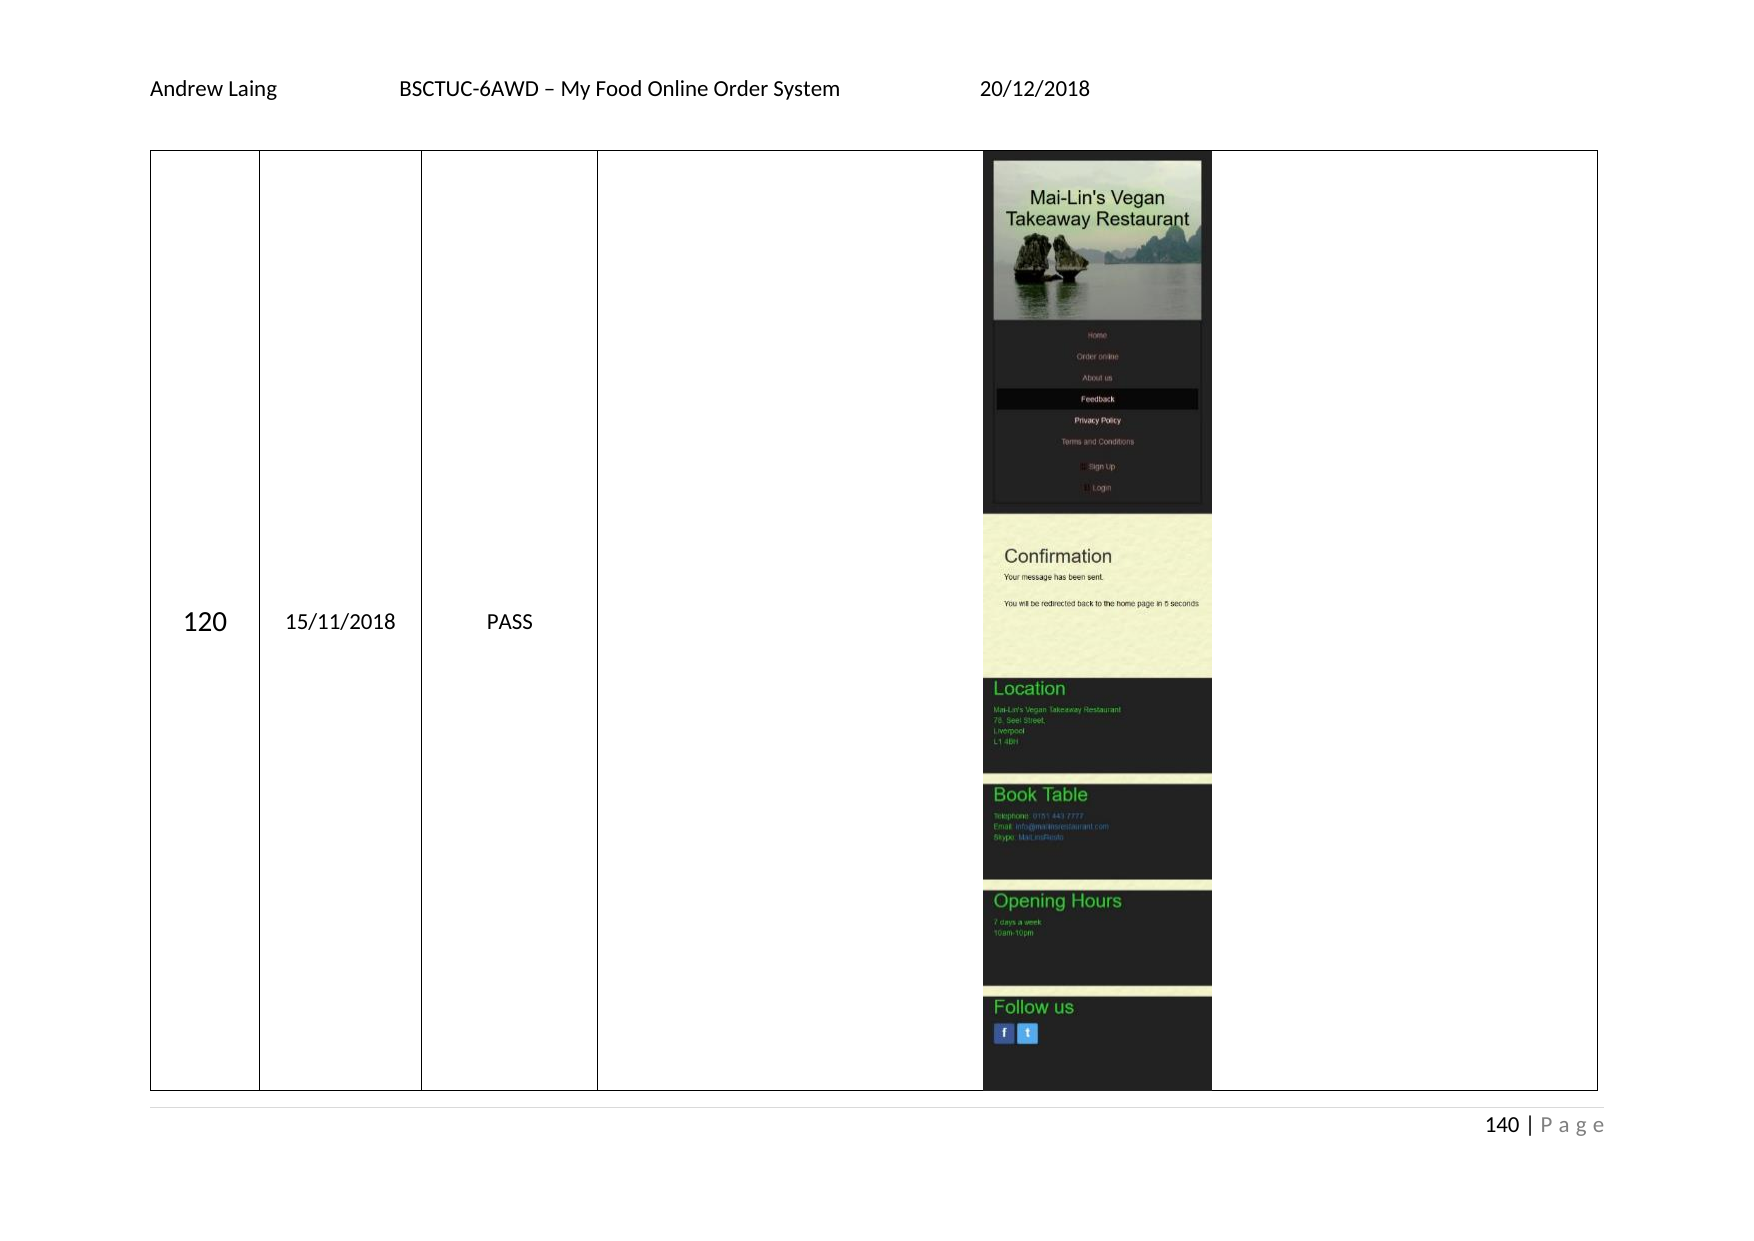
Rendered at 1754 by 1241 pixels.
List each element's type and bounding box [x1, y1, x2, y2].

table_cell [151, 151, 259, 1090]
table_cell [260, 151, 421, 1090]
picture [983, 151, 1212, 1091]
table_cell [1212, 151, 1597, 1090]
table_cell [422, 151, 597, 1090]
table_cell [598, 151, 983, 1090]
